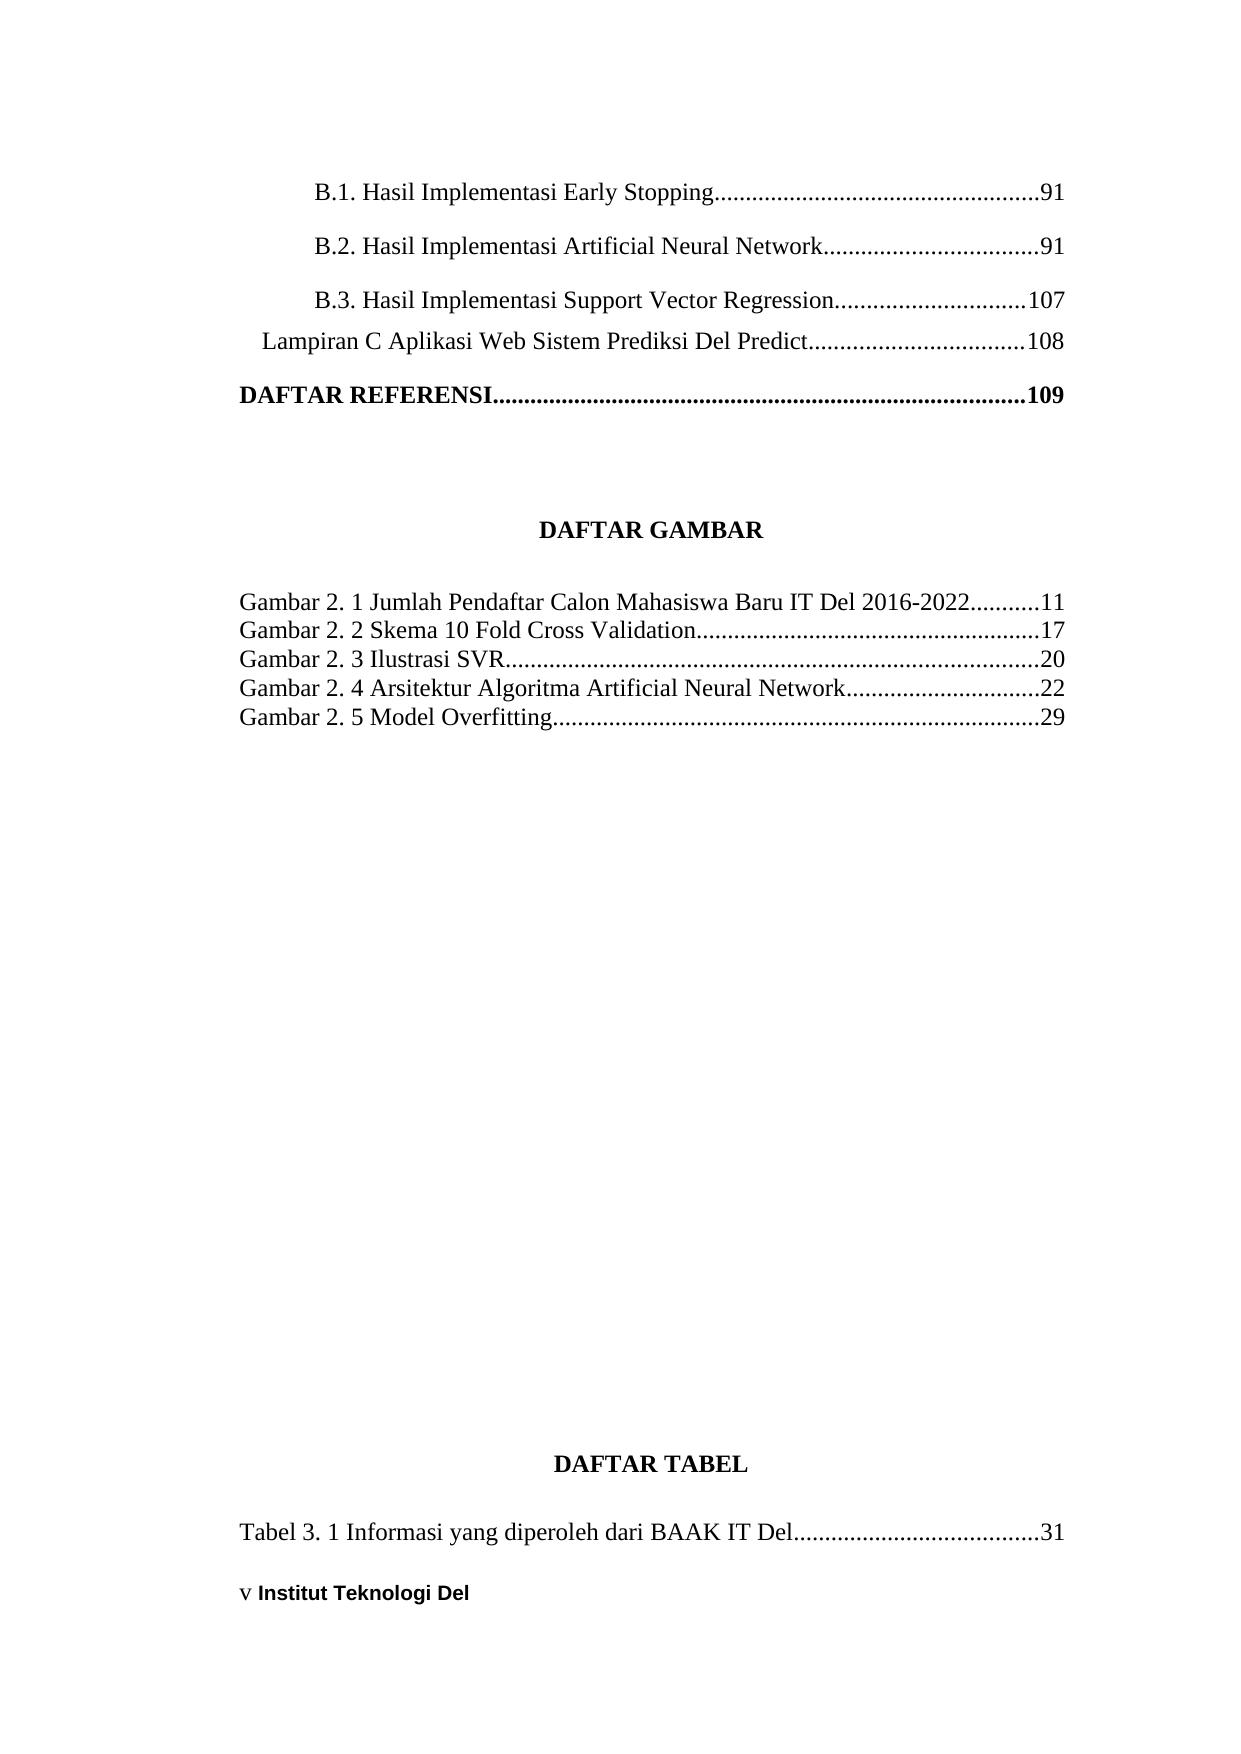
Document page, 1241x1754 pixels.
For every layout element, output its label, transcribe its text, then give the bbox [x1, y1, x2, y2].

text Gambar 2. 1 Jumlah Pendaftar Calon Mahasiswa Baru IT Del 2016-2022 11 [239, 587, 1063, 616]
text Gambar 2. 4 Arsitektur Algoritma Artificial Neural Network 22 [239, 673, 1063, 702]
text Tabel 3. 1 Informasi yang diperoleh dari BAAK IT Del 31 [239, 1517, 1063, 1546]
text Gambar 2. 5 Model Overfitting 29 [239, 702, 1063, 731]
subtitle DAFTAR TABEL [239, 1449, 1063, 1478]
text Gambar 2. 3 Ilustrasi SVR 20 [239, 644, 1063, 673]
subtitle DAFTAR GAMBAR [239, 515, 1063, 544]
text Gambar 2. 2 Skema 10 Fold Cross Validation 17 [239, 616, 1063, 644]
